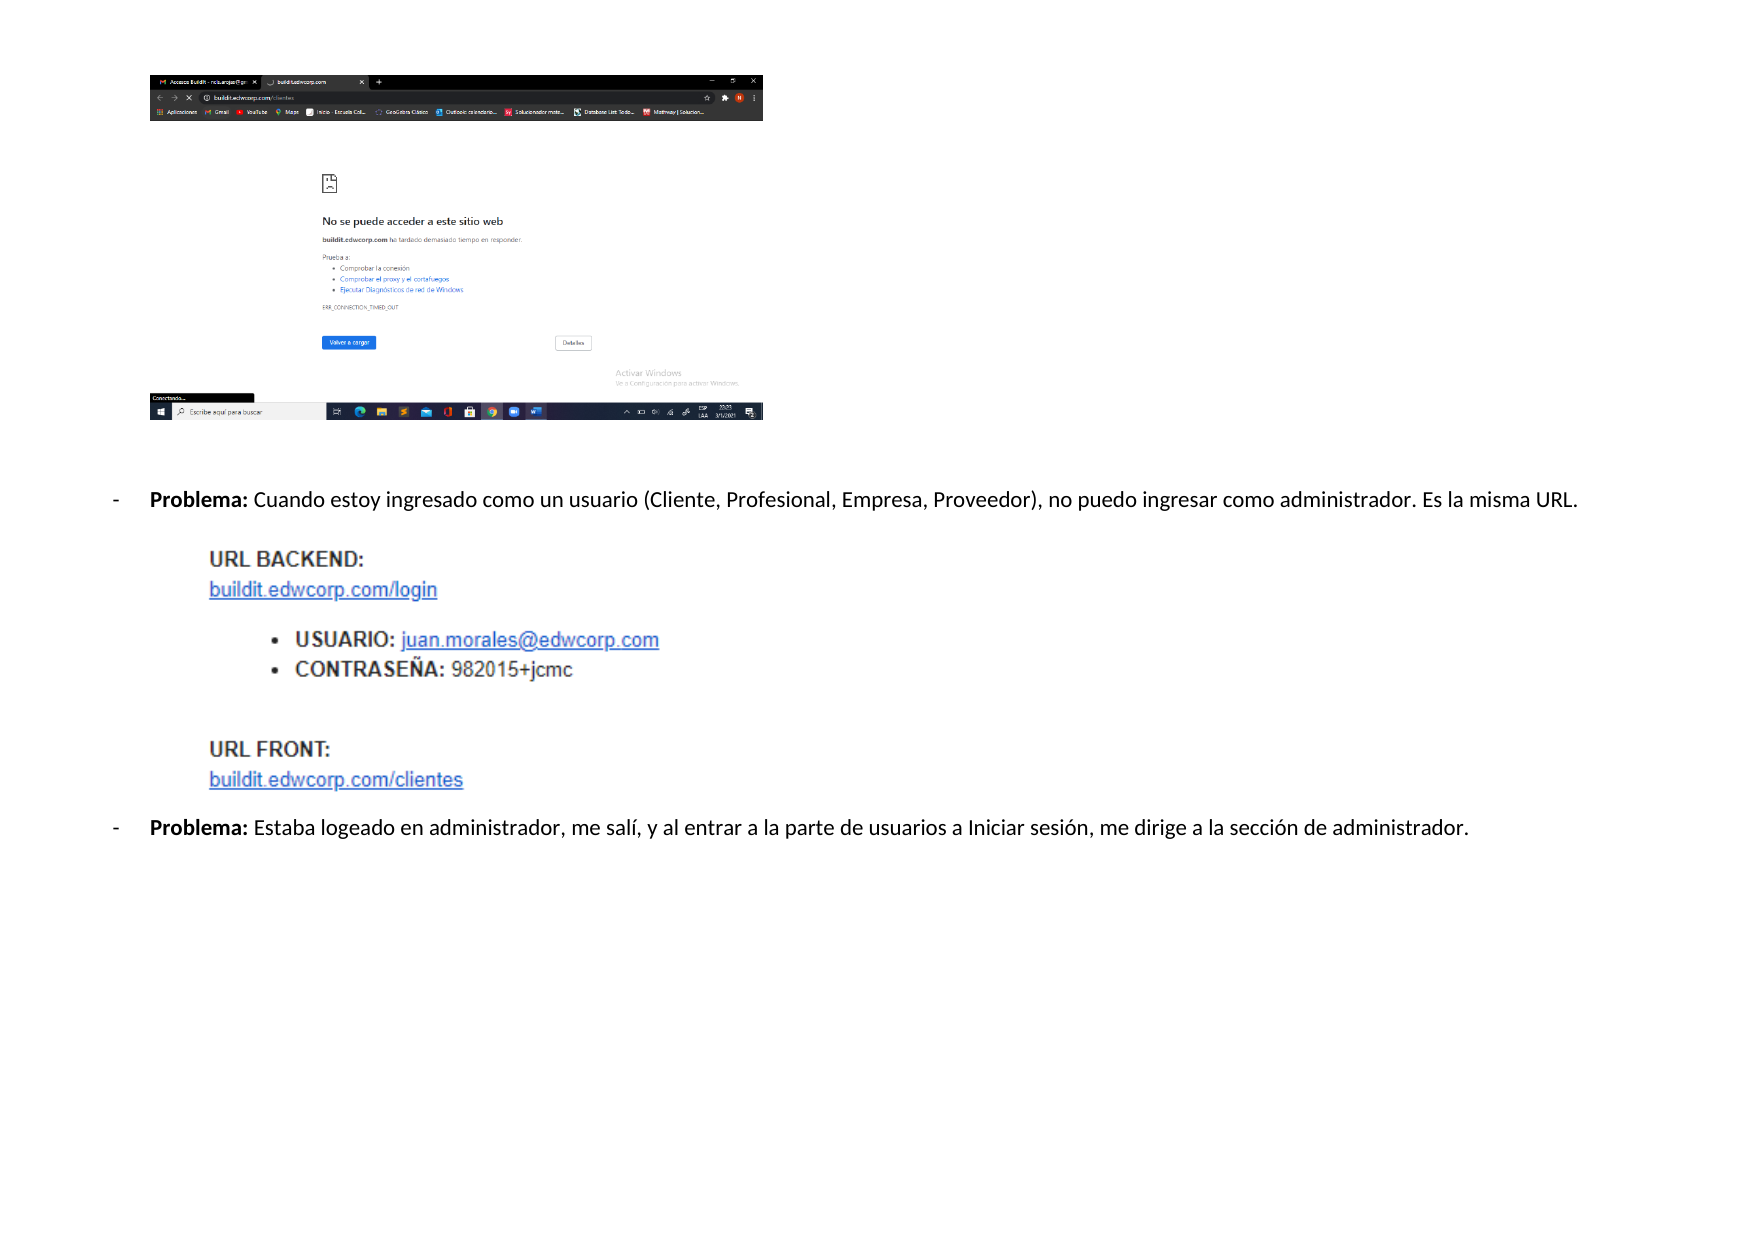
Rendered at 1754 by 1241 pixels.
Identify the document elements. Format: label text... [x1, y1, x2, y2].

list Problema: Estaba logeado en administrador, me salí, y al entrar a la parte de usuarios a Iniciar sesión, me dirige a la sección de administrador. [112, 813, 1679, 841]
picture [150, 75, 763, 420]
list Problema: Cuando estoy ingresado como un usuario (Cliente, Profesional, Empresa, Proveedor), no puedo ingresar como administrador. Es la misma URL. [112, 485, 1679, 513]
